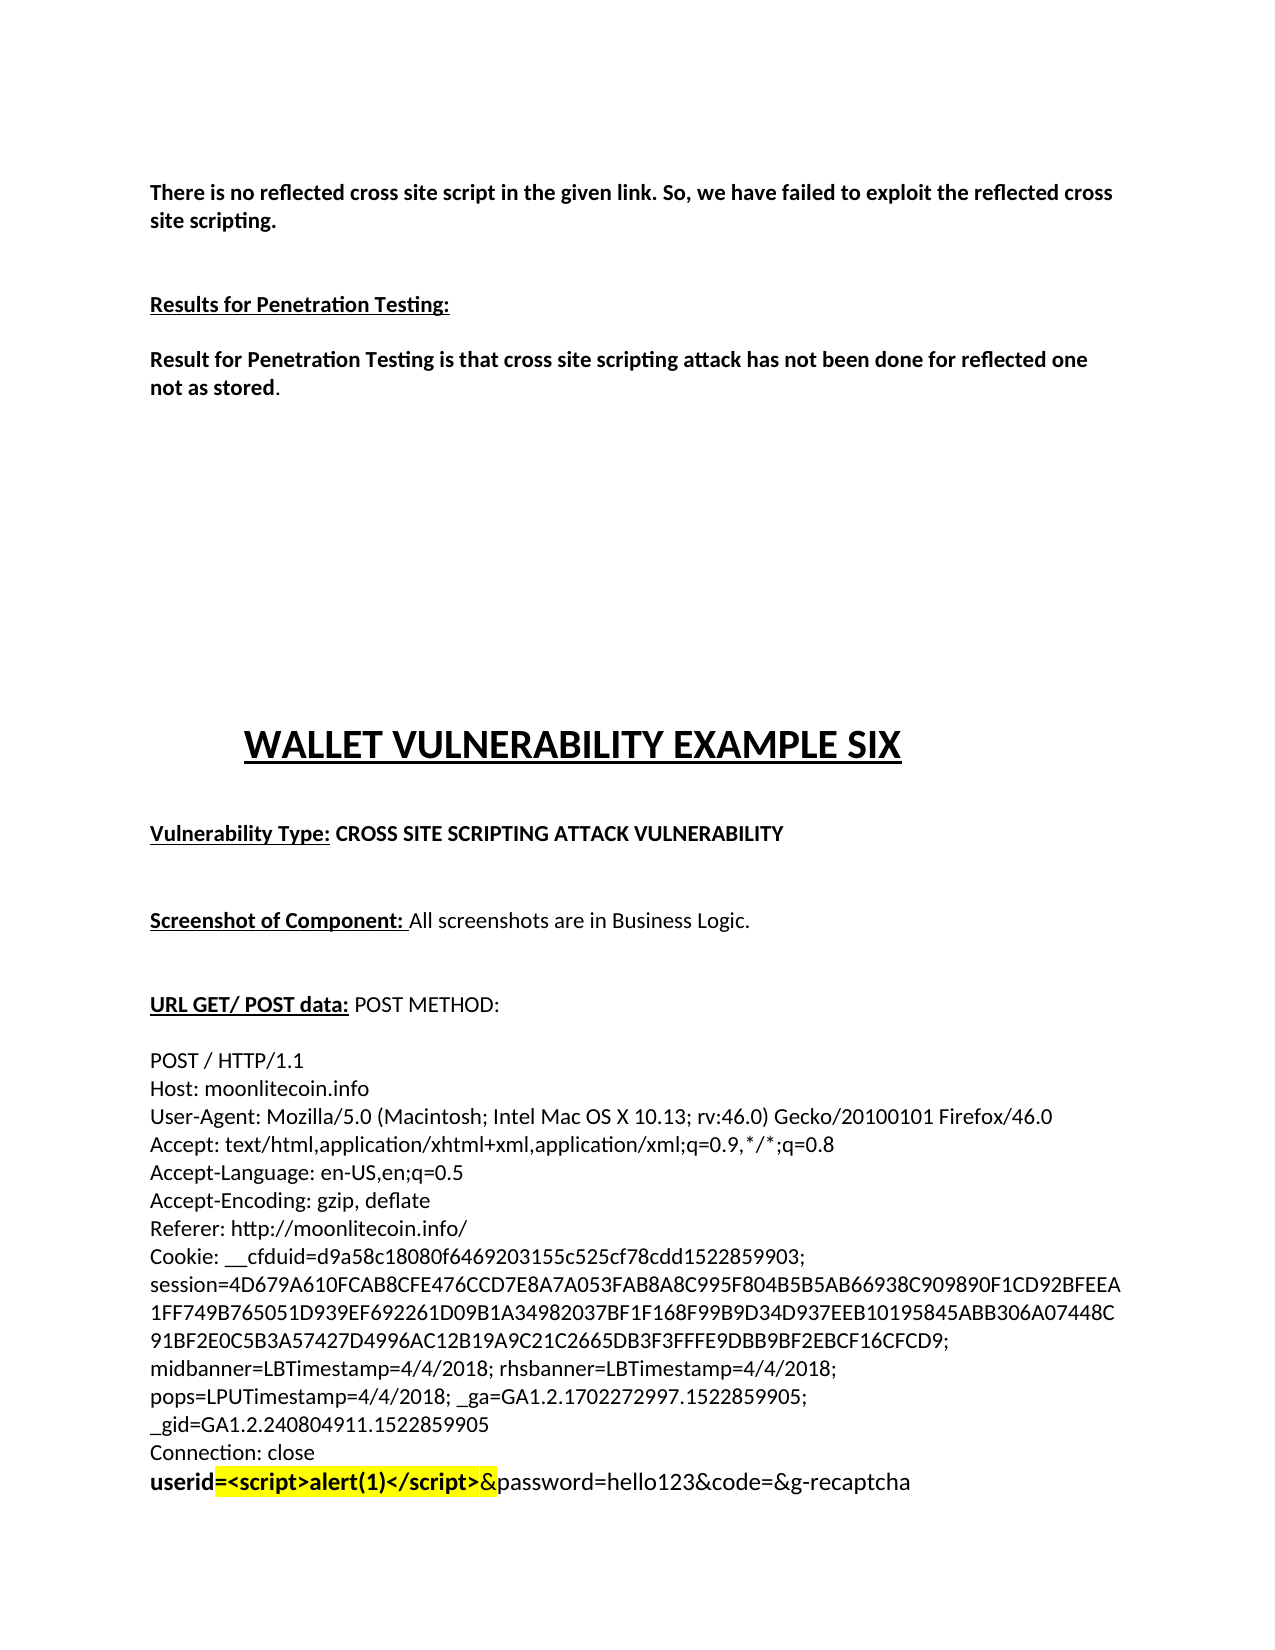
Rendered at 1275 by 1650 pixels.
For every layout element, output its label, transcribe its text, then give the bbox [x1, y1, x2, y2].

text WALLET VULNERABILITY EXAMPLE SIX [244, 718, 1125, 769]
text Accept-Language: en-US,en;q=0.5 [150, 1158, 1125, 1186]
text POST / HTTP/1.1 [150, 1046, 1125, 1074]
text Results for Penetration Testing: [150, 290, 1118, 317]
text Connection: close [150, 1438, 1125, 1466]
text URL GET/ POST data: POST METHOD: [150, 990, 1125, 1018]
text Accept: text/html,application/xhtml+xml,application/xml;q=0.9,*/*;q=0.8 [150, 1130, 1125, 1158]
text Cookie: __cfduid=d9a58c18080f6469203155c525cf78cdd1522859903; session=4D679A610FCAB8CFE476CCD7E8A7A053FAB8A8C995F804B5B5AB66938C909890F1CD92BFEEA1FF749B765051D939EF692261D09B1A34982037BF1F168F99B9D34D937EEB10195845ABB306A07448C91BF2E0C5B3A57427D4996AC12B19A9C21C2665DB3F3FFFE9DBB9BF2EBCF16CFCD9; midbanner=LBTimestamp=4/4/2018; rhsbanner=LBTimestamp=4/4/2018; pops=LPUTimestamp=4/4/2018; _ga=GA1.2.1702272997.1522859905; _gid=GA1.2.240804911.1522859905 [150, 1242, 1125, 1438]
text Host: moonlitecoin.info [150, 1074, 1125, 1102]
text Screenshot of Component: All screenshots are in Business Logic. [150, 906, 1125, 934]
text Referer: http://moonlitecoin.info/ [150, 1214, 1125, 1242]
text There is no reflected cross site script in the given link. So, we have failed to exploit the reflected cross site scripting. [150, 178, 1125, 234]
text Accept-Encoding: gzip, deflate [150, 1186, 1125, 1214]
text Vulnerability Type: CROSS SITE SCRIPTING ATTACK VULNERABILITY [150, 819, 1125, 847]
text User-Agent: Mozilla/5.0 (Macintosh; Intel Mac OS X 10.13; rv:46.0) Gecko/20100101 Firefox/46.0 [150, 1102, 1125, 1130]
text Result for Penetration Testing is that cross site scripting attack has not been done for reflected one not as stored. [150, 346, 1125, 402]
text userid=<script>alert(1)</script>&password=hello123&code=&g-recaptcha [497, 1466, 1125, 1497]
